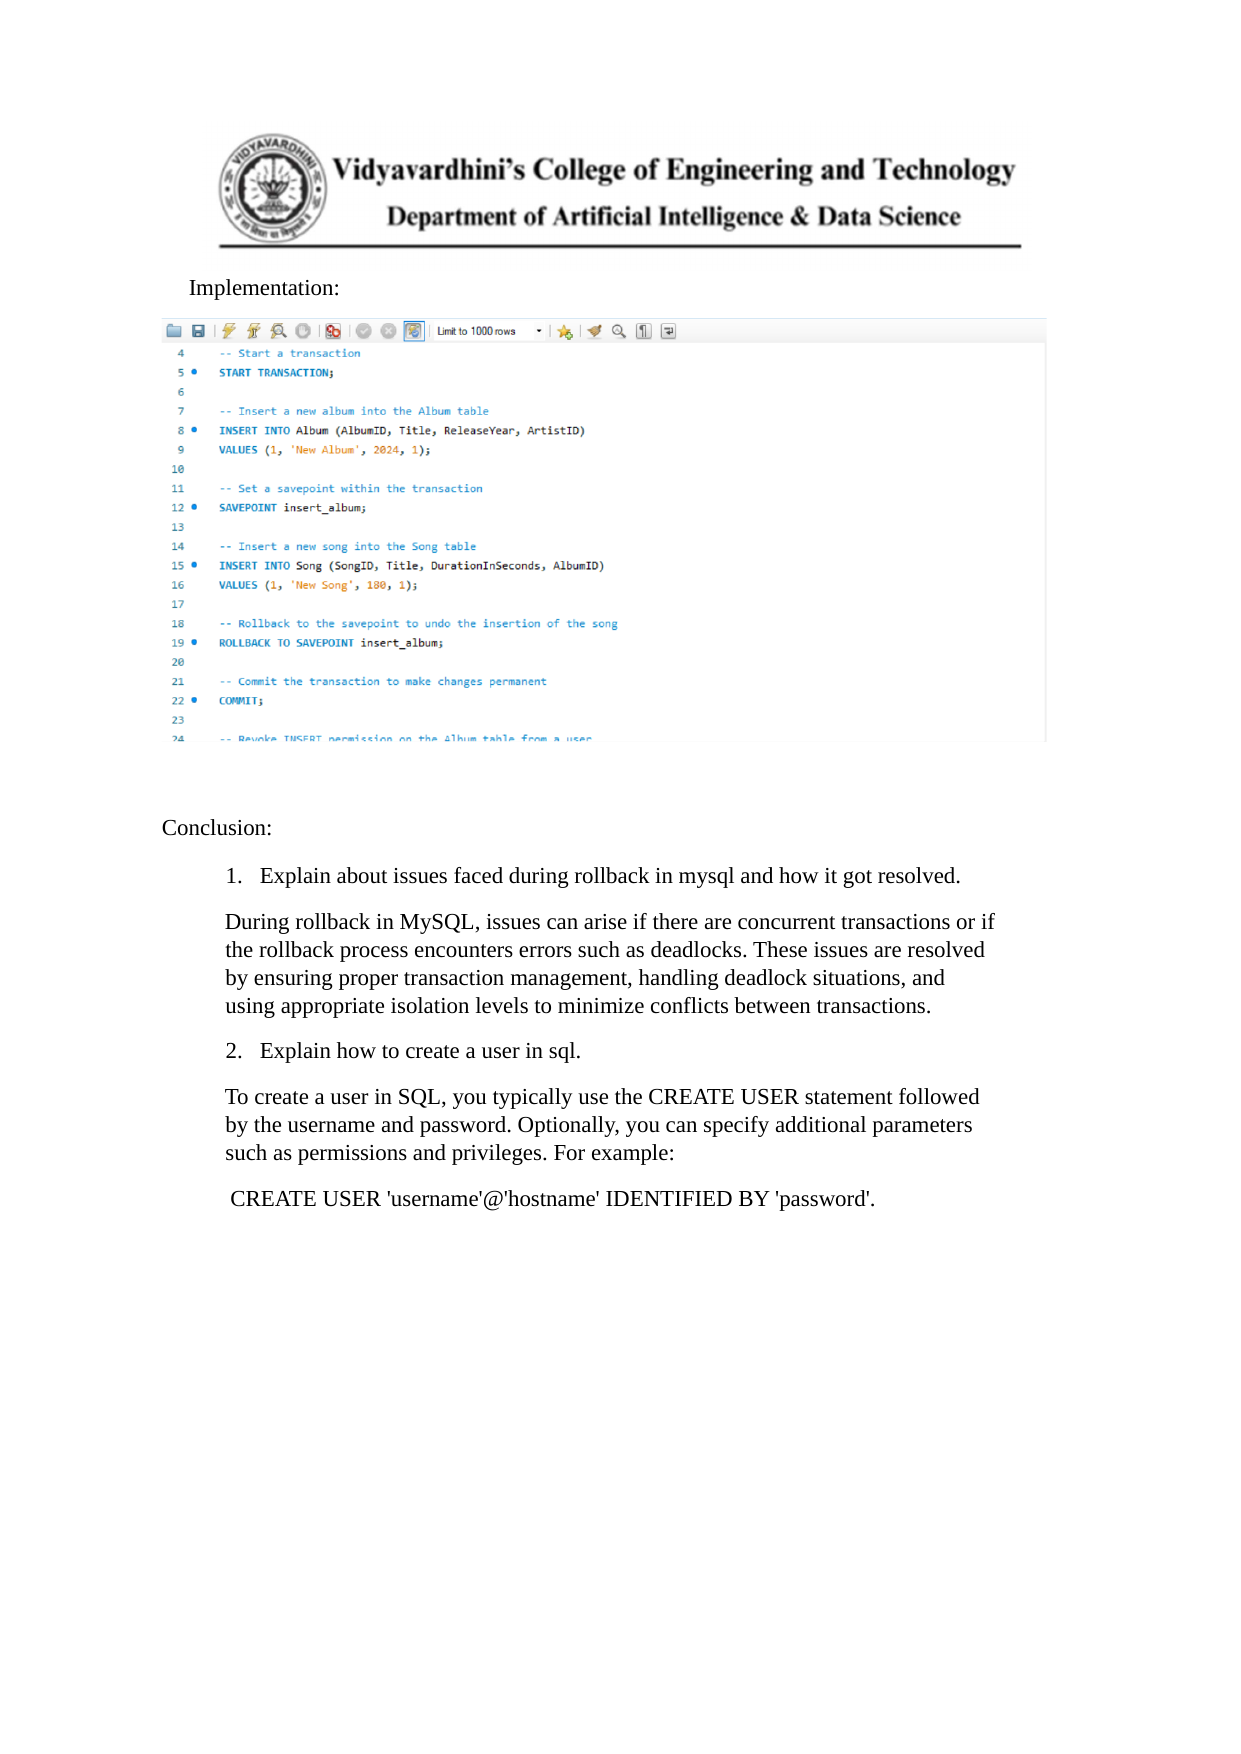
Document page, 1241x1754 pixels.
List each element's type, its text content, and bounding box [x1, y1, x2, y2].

text Conclusion: [162, 814, 1047, 840]
picture [161, 318, 1047, 742]
picture [201, 121, 1033, 271]
list Explain how to create a user in sql. [225, 1038, 984, 1064]
text CREATE USER 'username'@'hostname' IDENTIFIED BY 'password'. [230, 1185, 1047, 1211]
text To create a user in SQL, you typically use the CREATE USER statement followed by the username and password. Optionally, you can specify additional parameters such as permissions and privileges. For example: [224, 1083, 996, 1166]
text Implementation: [188, 274, 1047, 300]
text During rollback in MySQL, issues can arise if there are concurrent transactions or if the rollback process encounters errors such as deadlocks. These issues are resolved by ensuring proper transaction management, handling deadlock situations, and using appropriate isolation levels to minimize conflicts between transactions. [224, 908, 996, 1018]
list Explain about issues faced during rollback in mysql and how it got resolved. [225, 862, 984, 889]
